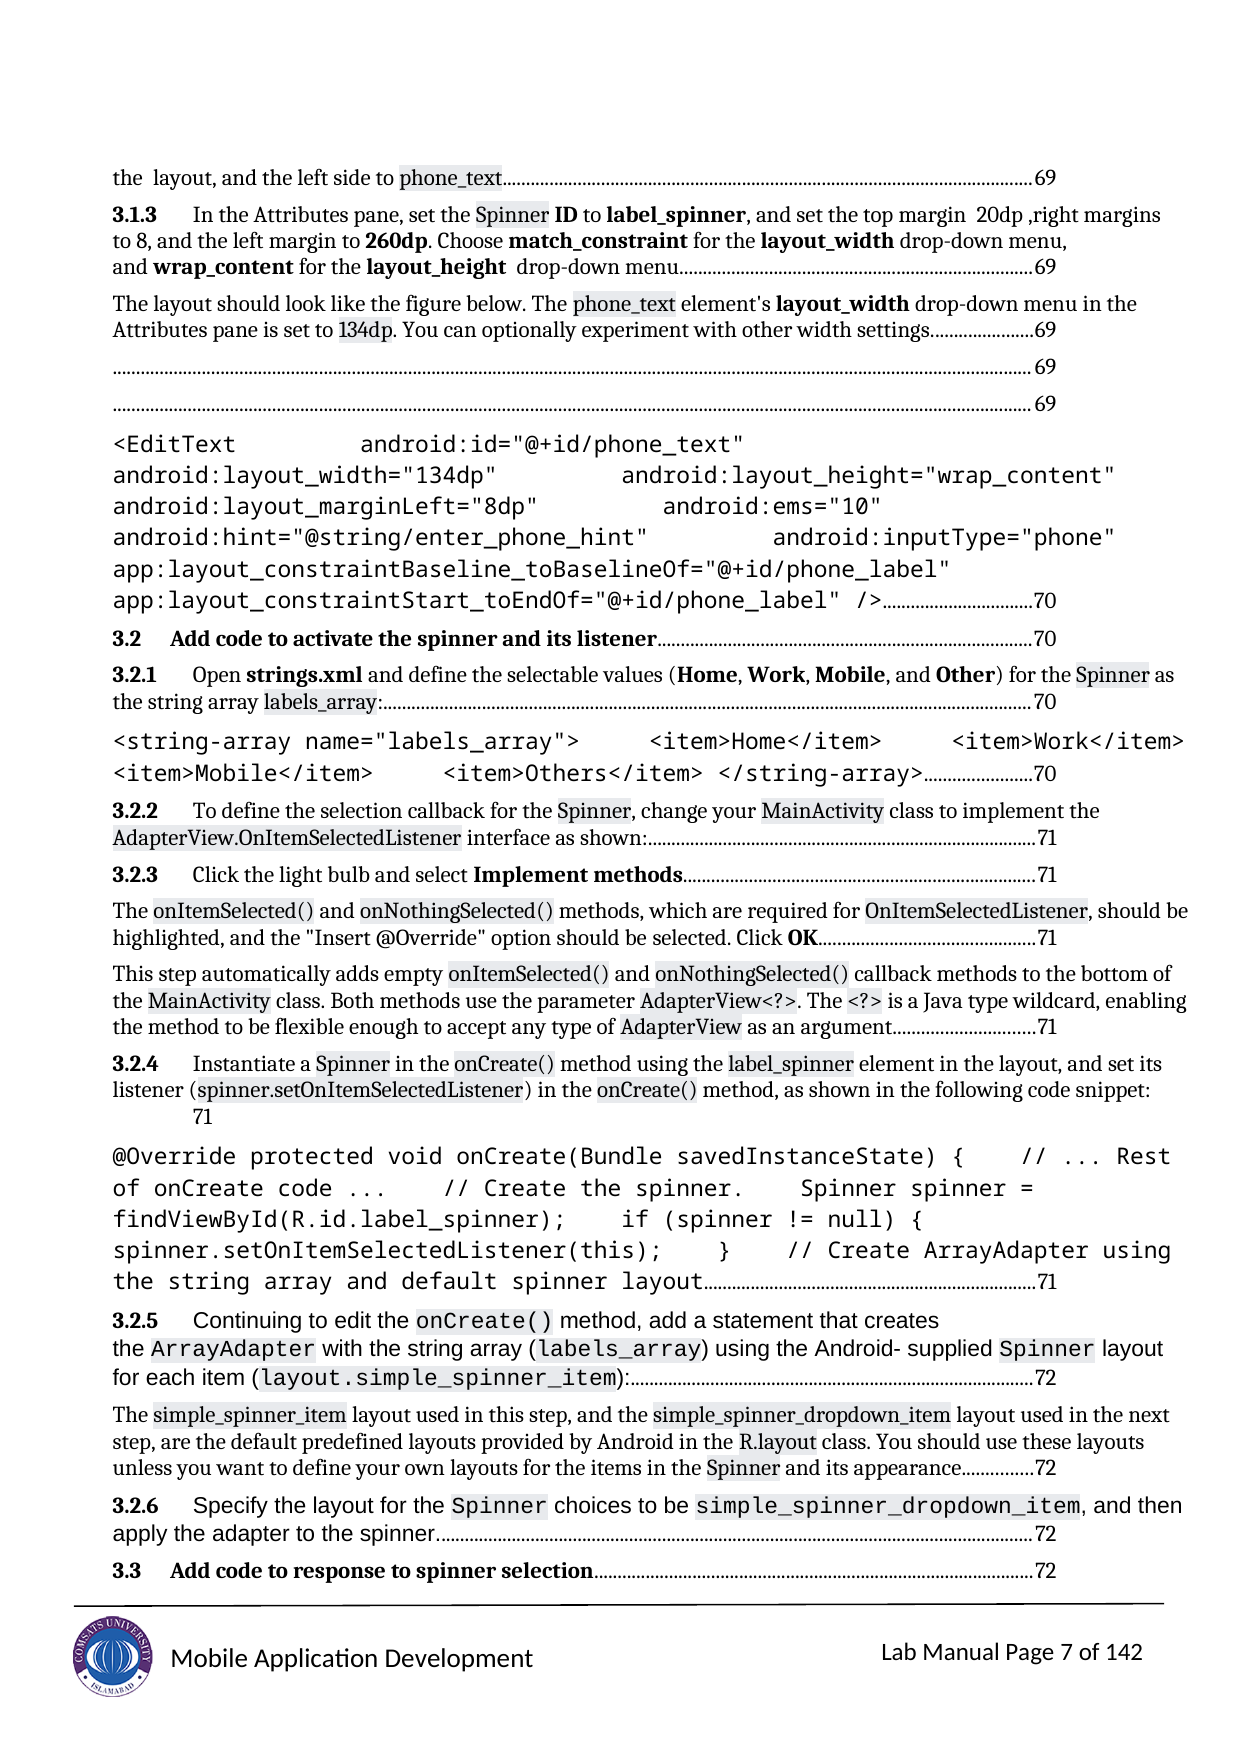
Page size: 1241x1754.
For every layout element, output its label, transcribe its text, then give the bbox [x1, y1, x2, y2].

text 3.2.6 Specify the layout for the Spinner choices to be simple_spinner_dropdown_item, and then apply the adapter to the spinner. 72 [112, 1492, 1190, 1547]
text The onItemSelected() and onNothingSelected() methods, which are required for OnItemSelectedListener, should be highlighted, and the "Insert @Override" option should be selected. Click OK 71 [112, 898, 1190, 951]
text 3.2 Add code to activate the spinner and its listener 70 [112, 625, 1190, 652]
text 3.2.3 Click the light bulb and select Implement methods. 71 [687, 861, 1190, 888]
text This step automatically adds empty onItemSelected() and onNothingSelected() callback methods to the bottom of the MainActivity class. Both methods use the parameter AdapterView<?>. The <?> is a Java type wildcard, enabling the method to be flexible enough to accept any type of AdapterView as an argument. 71 [742, 961, 1190, 1040]
text 3.2.4 Instantiate a Spinner in the onCreate() method using the label_spinner element in the layout, and set its listener (spinner.setOnItemSelectedListener) in the onCreate() method, as shown in the following code snippet: 71 [112, 1051, 1190, 1130]
text <EditText android:id="@+id/phone_text" android:layout_width="134dp" android:layout_height="wrap_content" android:layout_marginLeft="8dp" android:ems="10" android:hint="@string/enter_phone_hint" android:inputType="phone" app:layout_constraintBaseline_toBaselineOf="@+id/phone_label" app:layout_constraintStart_toEndOf="@+id/phone_label" /> 70 [112, 427, 1190, 615]
text <string-array name="labels_array"> <item>Home</item> <item>Work</item> <item>Mobile</item> <item>Others</item> </string-array> 70 [112, 725, 1190, 788]
text 3.2.5 Continuing to edit the onCreate() method, add a statement that creates the ArrayAdapter with the string array (labels_array) using the Android- supplied Spinner layout for each item (layout.simple_spinner_item): 72 [112, 1307, 1190, 1392]
text The layout should look like the figure below. The phone_text element's layout_width drop-down menu in the Attributes pane is set to 134dp. You can optionally experiment with other width settings. 69 [935, 291, 1190, 343]
text 3.1.3 In the Attributes pane, set the Spinner ID to label_spinner, and set the top margin 20dp ,right margins to 8, and the left margin to 260dp. Choose match_constraint for the layout_width drop-down menu, and wrap_content for the layout_height drop-down menu. 69 [684, 201, 1190, 280]
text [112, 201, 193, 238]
text The simple_spinner_item layout used in this step, and the simple_spinner_dropdown_item layout used in the next step, are the default predefined layouts provided by Android in the R.layout class. You should use these layouts unless you want to define your own layouts for the items in the Spinner and its appearance. 72 [780, 1402, 1190, 1481]
text The simple_spinner_item layout used in this step, and the simple_spinner_dropdown_item layout used in the next step, are the default predefined layouts provided by Android in the R.layout class. You should use these layouts unless you want to define your own layouts for the items in the Spinner and its appearance. 72 [112, 1402, 739, 1481]
text @Override protected void onCreate(Bundle savedInstanceState) { // ... Rest of onCreate code ... // Create the spinner. Spinner spinner = findViewById(R.id.label_spinner); if (spinner != null) { spinner.setOnItemSelectedListener(this); } // Create ArrayAdapter using the string array and default spinner layout 71 [112, 1140, 1190, 1296]
text 3.2.2 To define the selection callback for the Spinner, change your MainActivity class to implement the AdapterView.OnItemSelectedListener interface as shown: 71 [112, 798, 1190, 851]
text 69 [112, 354, 1190, 380]
text 3.2.1 Open strings.xml and define the selectable values (Home, Work, Mobile, and Other) for the Spinner as the string array labels_array: 70 [112, 662, 1190, 715]
text 3.3 Add code to response to spinner selection 72 [112, 1558, 1190, 1584]
picture [73, 1616, 154, 1697]
text This step automatically adds empty onItemSelected() and onNothingSelected() callback methods to the bottom of the MainActivity class. Both methods use the parameter AdapterView<?>. The <?> is a Java type wildcard, enabling the method to be flexible enough to accept any type of AdapterView as an argument. 71 [112, 961, 655, 1040]
text 69 [112, 391, 1190, 417]
